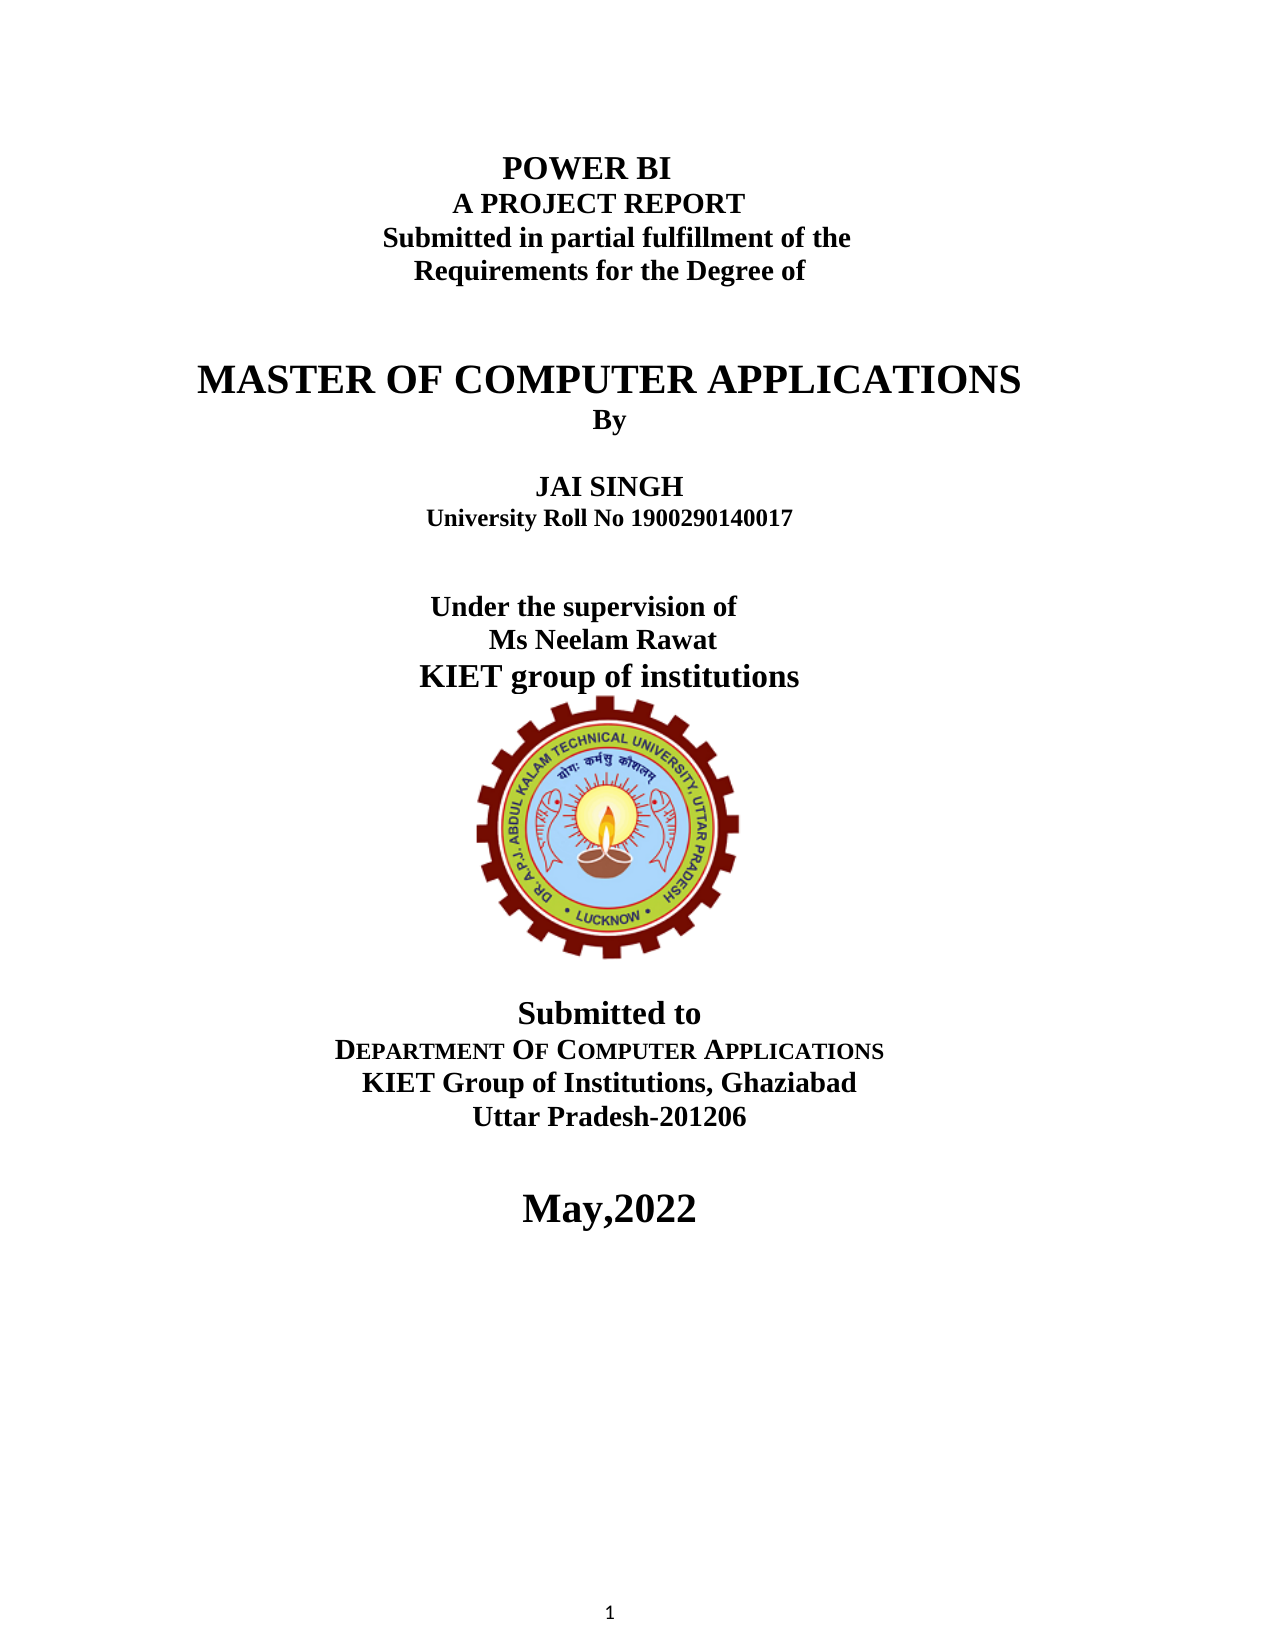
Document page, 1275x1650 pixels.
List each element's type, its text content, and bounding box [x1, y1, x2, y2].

text May,2022 [94, 1183, 1125, 1231]
text Submitted in partial fulfillment of the [94, 220, 1125, 253]
text Department Of Computer Applications [94, 1032, 1125, 1065]
text Requirements for the Degree of [94, 253, 1125, 287]
text JAI SINGH [94, 469, 1125, 503]
text Under the supervision of [94, 589, 1125, 622]
text KIET Group of Institutions, Ghaziabad [94, 1065, 1125, 1099]
picture [476, 694, 743, 960]
text Submitted to [94, 993, 1125, 1032]
text By [94, 402, 1125, 436]
text University Roll No 1900290140017 [94, 503, 1125, 531]
text POWER BI [244, 148, 1125, 186]
text KIET group of institutions [94, 656, 1125, 694]
text Uttar Pradesh-201206 [94, 1099, 1125, 1132]
text A PROJECT REPORT [394, 186, 1125, 220]
text Ms Neelam Rawat [94, 622, 1125, 656]
text MASTER OF COMPUTER APPLICATIONS [94, 354, 1125, 402]
